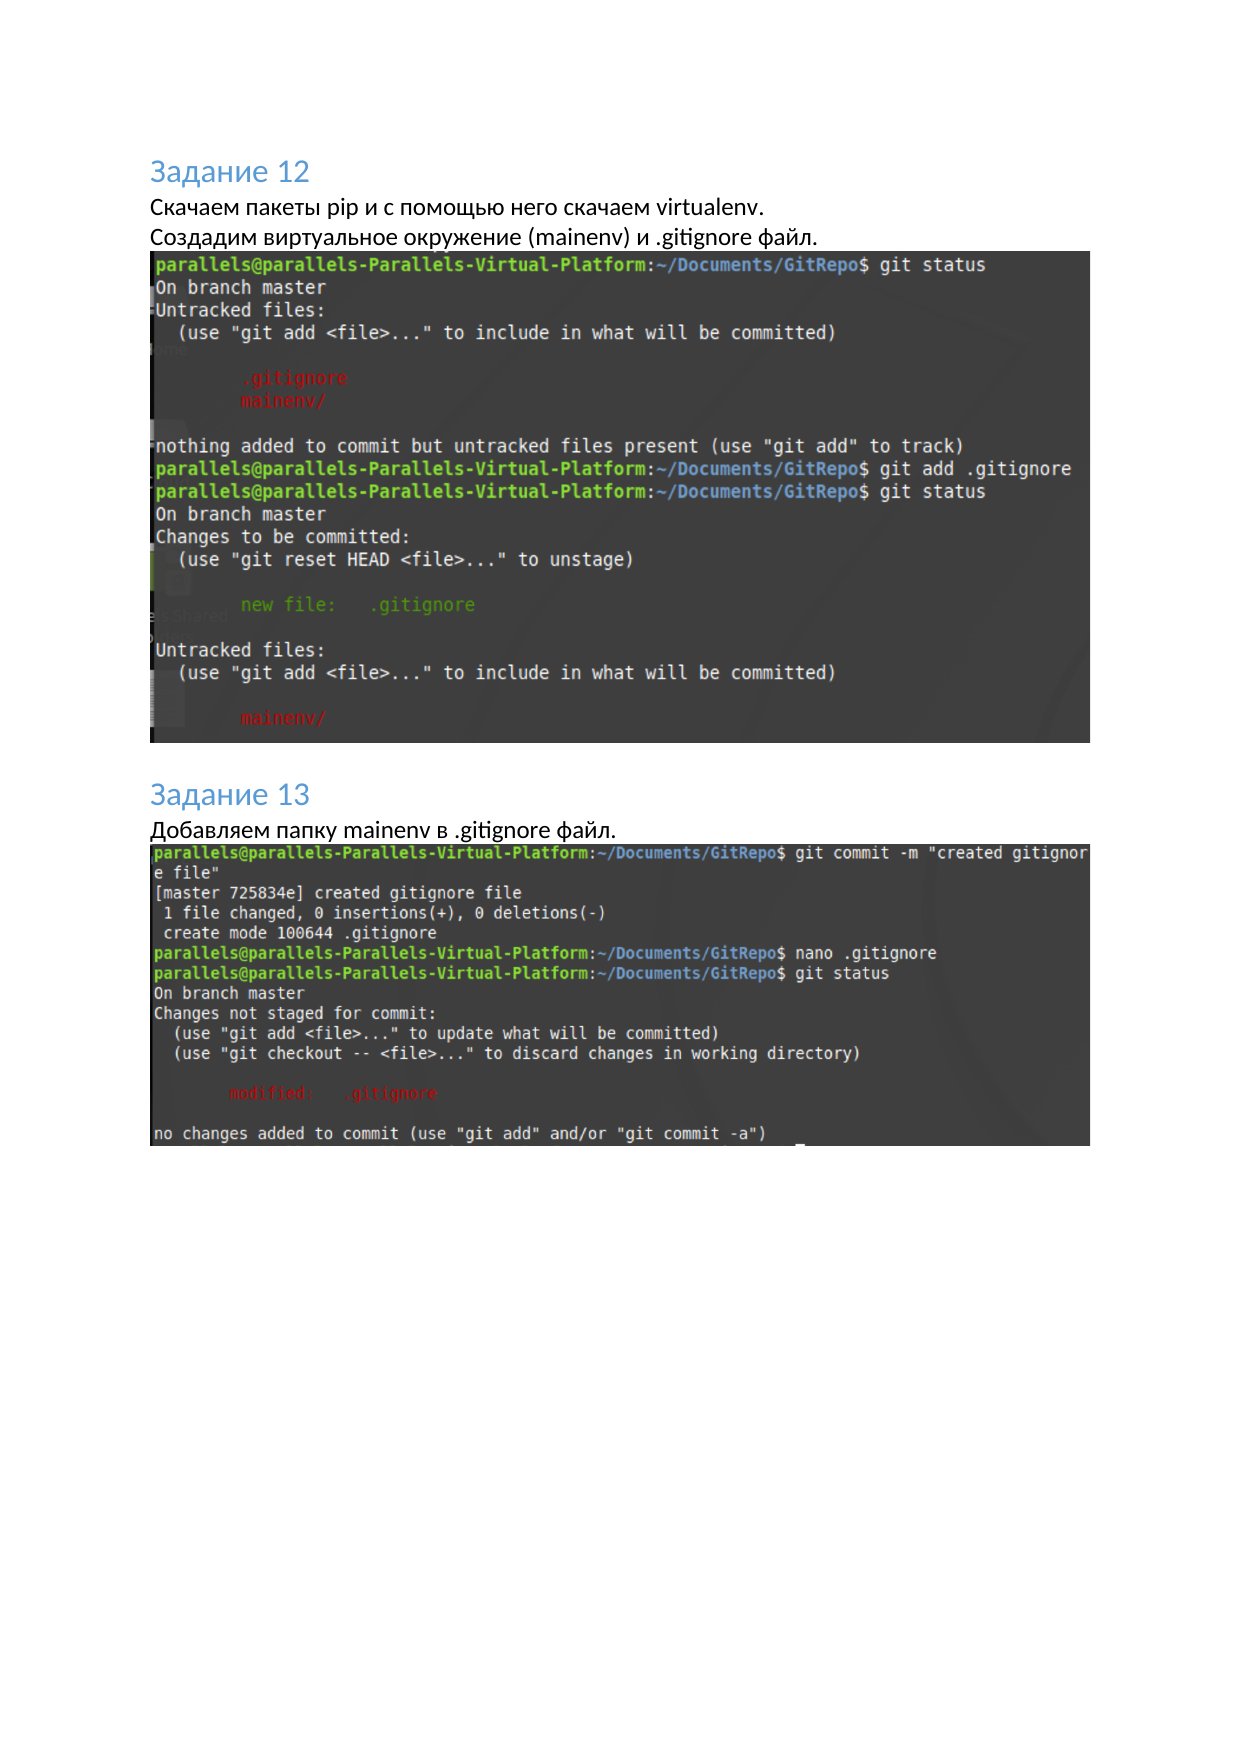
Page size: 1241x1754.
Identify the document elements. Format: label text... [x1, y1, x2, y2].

text Задание 12 [150, 150, 1090, 191]
text Добавляем папку mainenv в .gitignore файл. [150, 814, 1090, 844]
picture [150, 844, 1091, 1146]
text Создадим виртуальное окружение (mainenv) и .gitignore файл. [150, 221, 1090, 251]
text Скачаем пакеты pip и с помощью него скачаем virtualenv. [150, 191, 1090, 221]
text Задание 13 [150, 773, 1090, 814]
picture [150, 251, 1091, 743]
